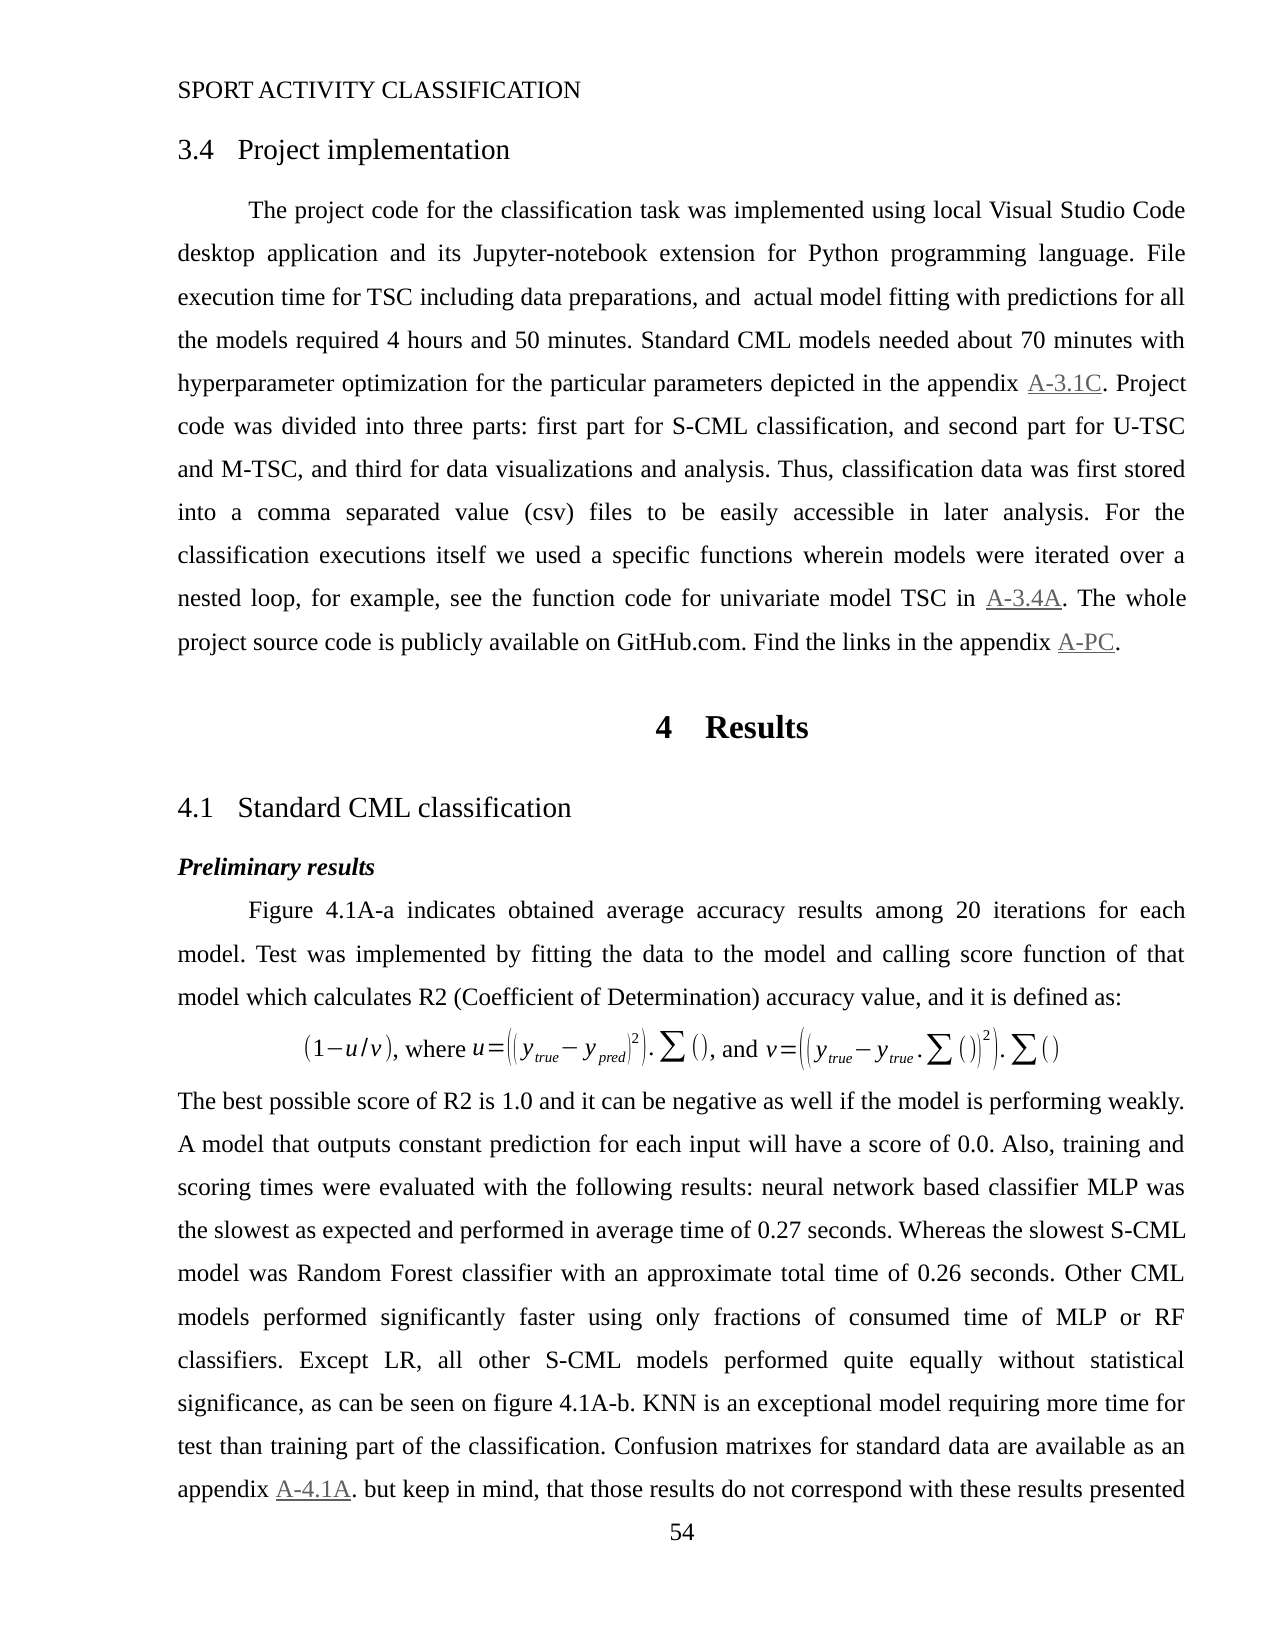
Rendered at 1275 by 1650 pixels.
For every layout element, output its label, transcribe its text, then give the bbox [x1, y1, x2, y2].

subtitle Project implementation [177, 132, 1186, 166]
text , where , and [177, 1025, 1186, 1072]
text The project code for the classification task was implemented using local Visual Studio Code desktop application and its Jupyter-notebook extension for Python programming language. File execution time for TSC including data preparations, and actual model fitting with predictions for all the models required 4 hours and 50 minutes. Standard CML models needed about 70 minutes with hyperparameter optimization for the particular parameters depicted in the appendix A-3.1C. Project code was divided into three parts: first part for S-CML classification, and second part for U-TSC and M-TSC, and third for data visualizations and analysis. Thus, classification data was first stored into a comma separated value (csv) files to be easily accessible in later analysis. For the classification executions itself we used a specific functions wherein models were iterated over a nested loop, for example, see the function code for univariate model TSC in A-3.4A. The whole project source code is publicly available on GitHub.com. Find the links in the appendix A-PC. [177, 195, 1186, 655]
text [177, 1086, 1186, 1503]
subtitle Preliminary results [177, 852, 1186, 881]
subtitle Results [207, 707, 1186, 746]
subtitle Standard CML classification [177, 790, 1186, 823]
text Figure 4.1A-a indicates obtained average accuracy results among 20 iterations for each model. Test was implemented by fitting the data to the model and calling score function of that model which calculates R2 (Coefficient of Determination) accuracy value, and it is defined as: [177, 896, 1186, 1011]
